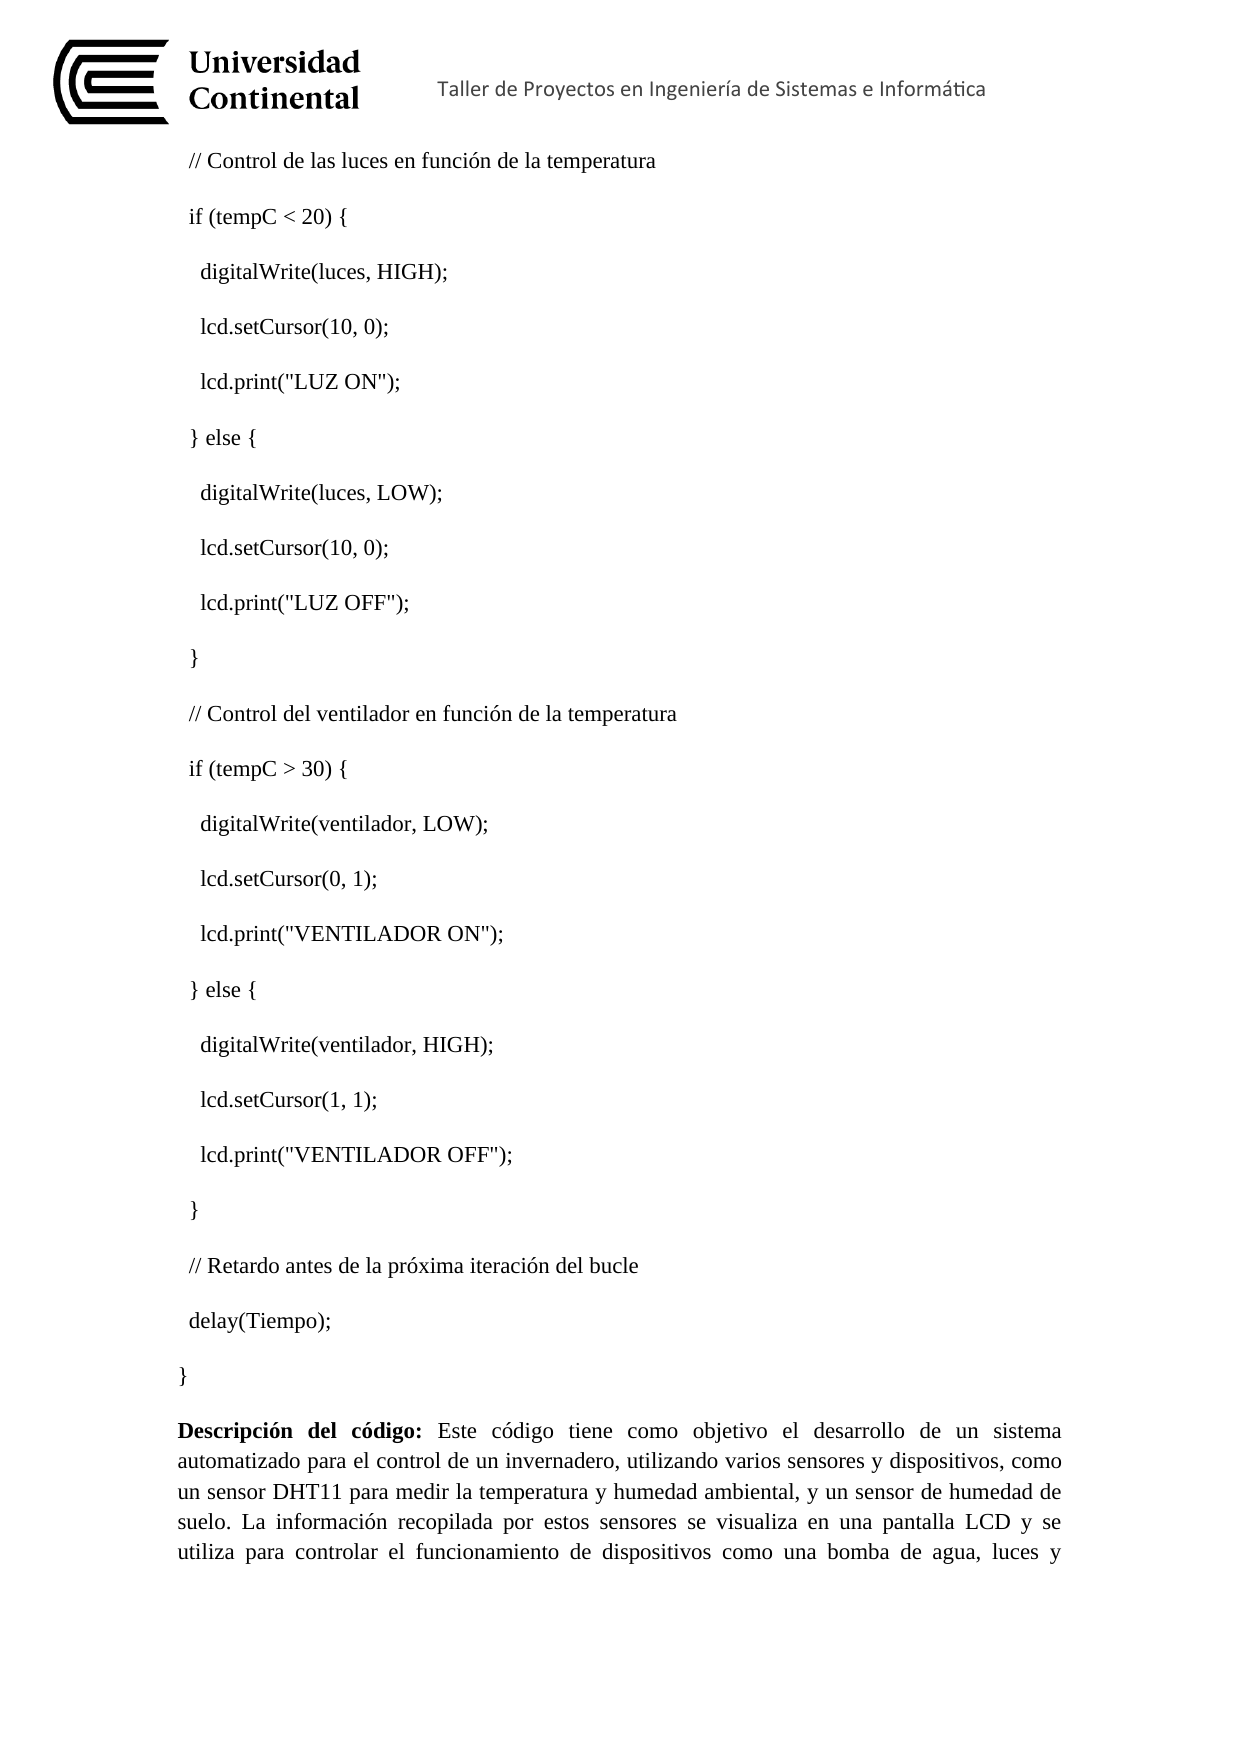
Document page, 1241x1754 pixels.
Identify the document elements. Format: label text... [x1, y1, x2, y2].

text lcd.print("VENTILADOR OFF"); [177, 1141, 1063, 1168]
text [177, 1417, 1063, 1564]
text digitalWrite(luces, HIGH); [177, 258, 1063, 284]
text lcd.print("VENTILADOR ON"); [177, 921, 1063, 947]
text digitalWrite(ventilador, HIGH); [177, 1031, 1063, 1057]
text lcd.setCursor(0, 1); [177, 865, 1063, 892]
text } [177, 644, 1063, 671]
text // Control de las luces en función de la temperatura [177, 148, 1063, 174]
text } else { [177, 424, 1063, 450]
text // Control del ventilador en función de la temperatura [177, 700, 1063, 726]
text lcd.setCursor(10, 0); [177, 313, 1063, 339]
text } [177, 1197, 1063, 1223]
text } else { [177, 976, 1063, 1002]
text digitalWrite(ventilador, LOW); [177, 810, 1063, 836]
text // Retardo antes de la próxima iteración del bucle [177, 1252, 1063, 1278]
picture [49, 36, 364, 127]
text } [177, 1362, 1063, 1388]
text delay(Tiempo); [177, 1307, 1063, 1333]
text lcd.setCursor(10, 0); [177, 534, 1063, 560]
text if (tempC > 30) { [177, 755, 1063, 781]
text if (tempC < 20) { [177, 203, 1063, 229]
text lcd.setCursor(1, 1); [177, 1086, 1063, 1112]
text lcd.print("LUZ OFF"); [177, 589, 1063, 616]
text lcd.print("LUZ ON"); [177, 368, 1063, 395]
text digitalWrite(luces, LOW); [177, 479, 1063, 505]
